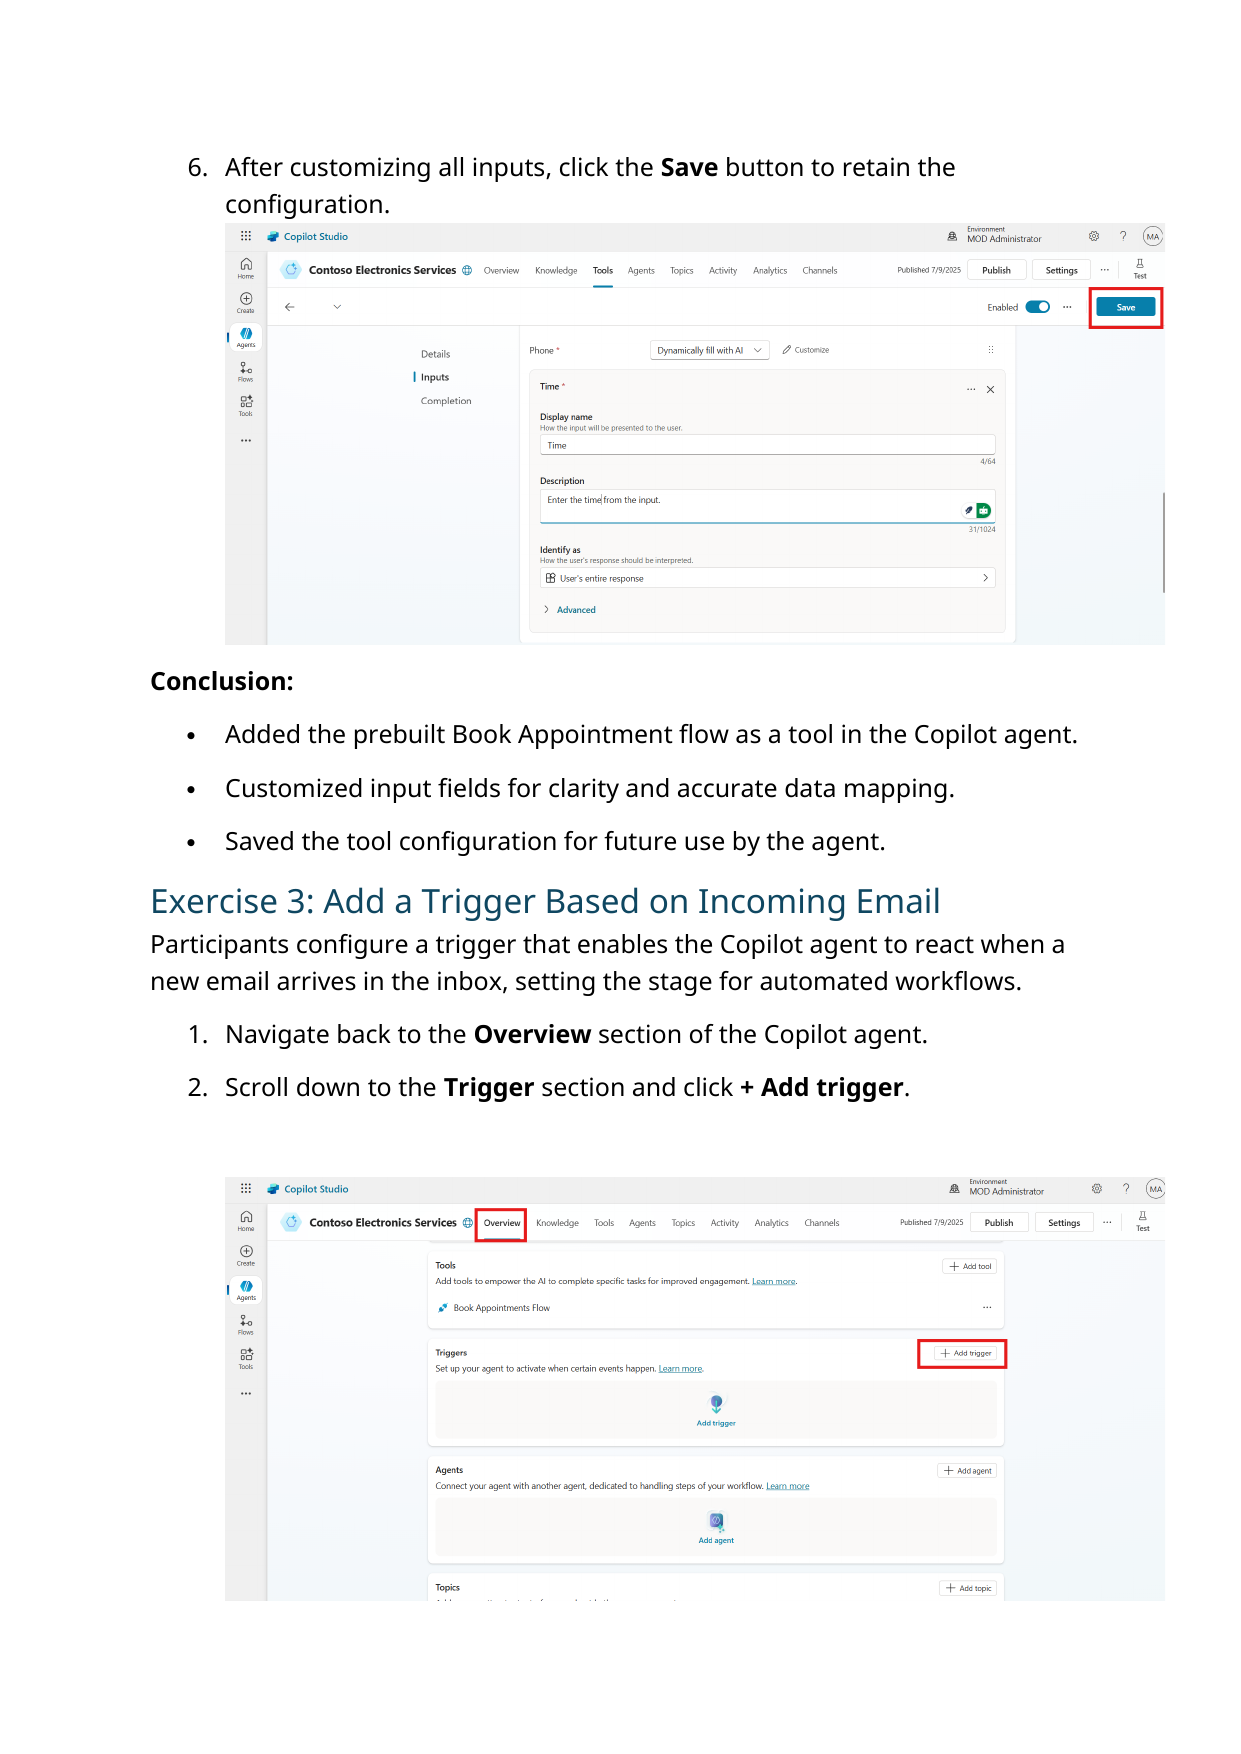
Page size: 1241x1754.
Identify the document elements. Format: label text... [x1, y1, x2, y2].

subtitle Exercise 3: Add a Trigger Based on Incoming Email [150, 877, 1090, 923]
list Saved the tool configuration for future use by the agent. [187, 824, 1090, 858]
list Scroll down to the Trigger section and click + Add trigger. [187, 1070, 1090, 1104]
list Navigate back to the Overview section of the Copilot agent. [187, 1017, 1090, 1051]
list Added the prebuilt Book Appointment flow as a tool in the Copilot agent. [187, 717, 1090, 751]
list After customizing all inputs, click the Save button to retain the configuration. [187, 150, 1090, 221]
text Conclusion: [150, 664, 1090, 698]
text Participants configure a trigger that enables the Copilot agent to react when a new email arrives in the inbox, setting the stage for automated workflows. [150, 926, 1090, 997]
picture [225, 1177, 1166, 1601]
picture [225, 223, 1166, 645]
list Customized input fields for clarity and accurate data mapping. [187, 771, 1090, 805]
